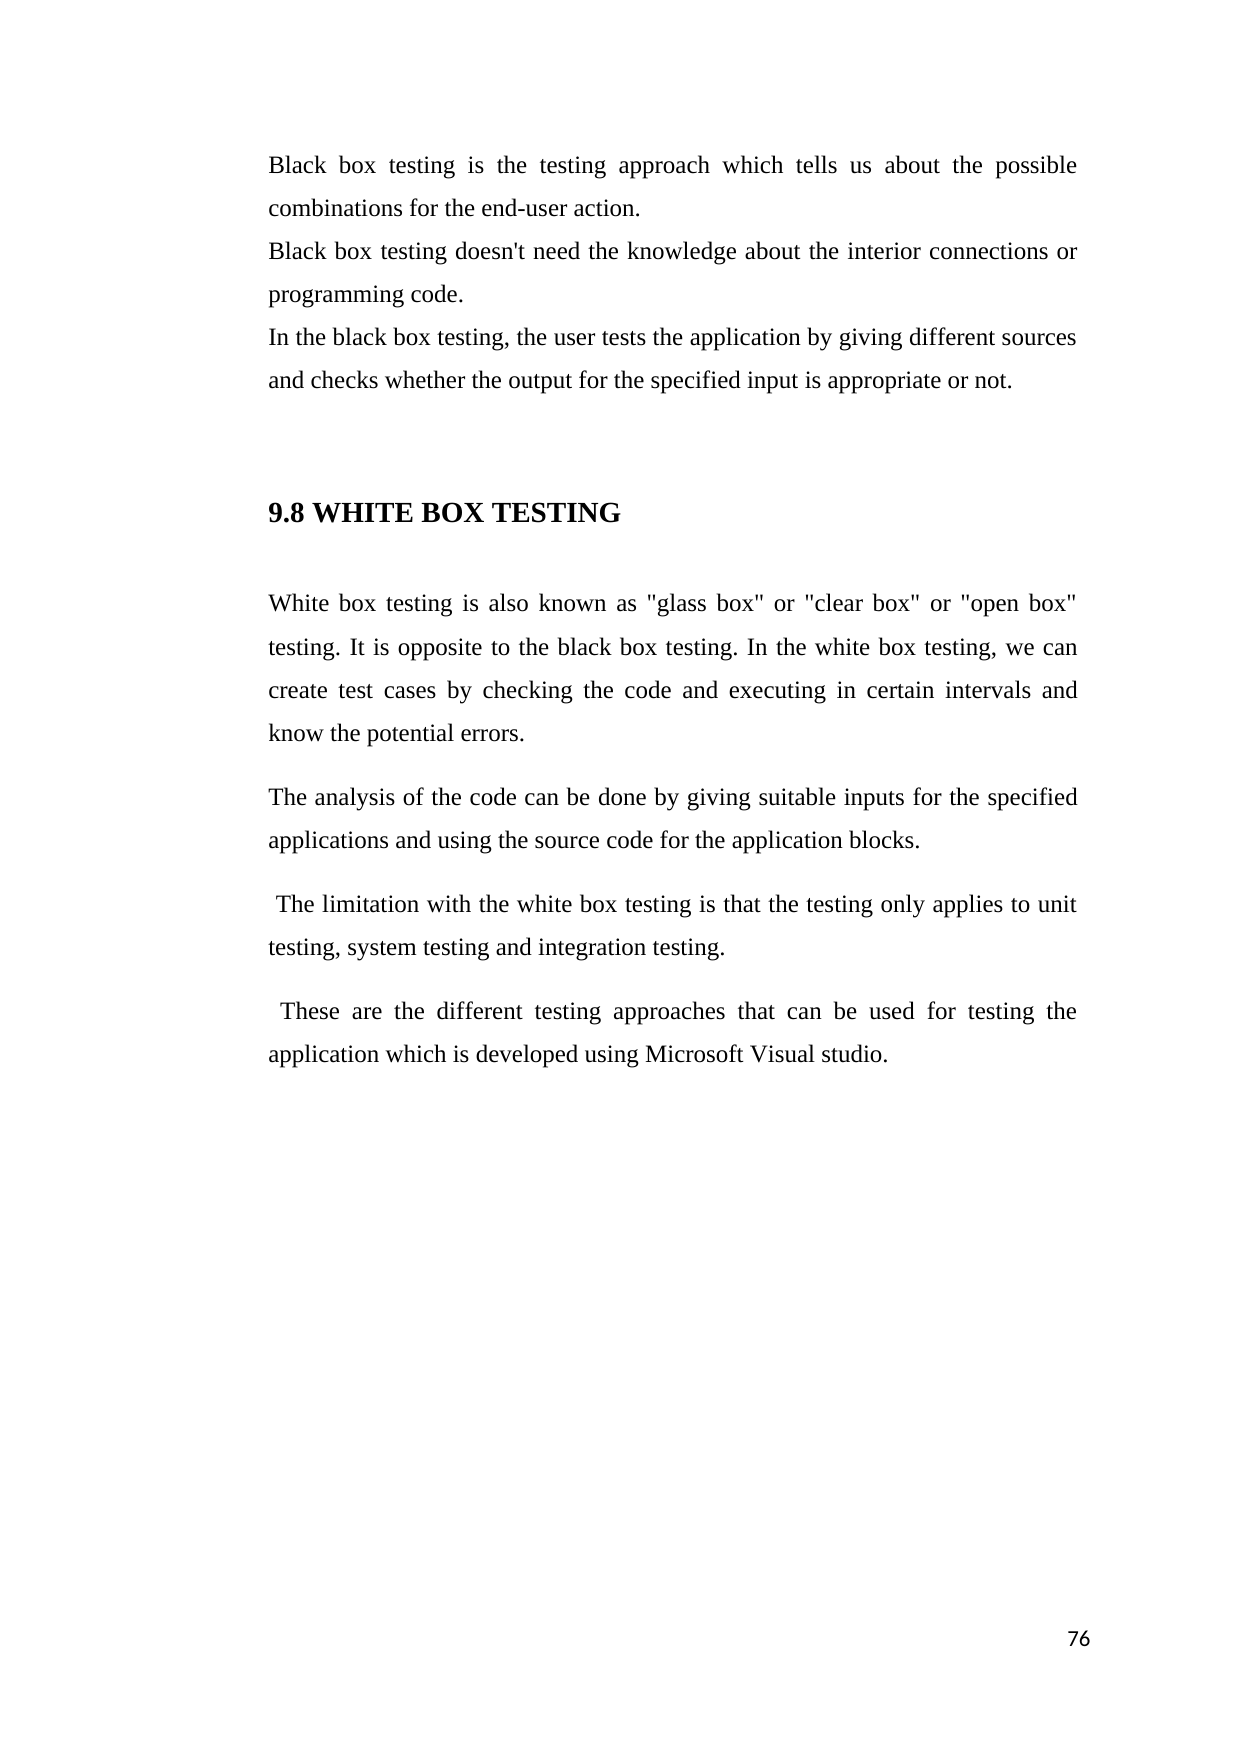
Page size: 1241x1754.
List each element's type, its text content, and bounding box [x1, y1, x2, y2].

text The analysis of the code can be done by giving suitable inputs for the specified applications and using the source code for the application blocks. [268, 782, 1078, 854]
text Black box testing is the testing approach which tells us about the possible combinations for the end-user action. [268, 150, 1078, 222]
text Black box testing doesn't need the knowledge about the interior connections or programming code. [268, 236, 1078, 308]
text 9.8 WHITE BOX TESTING [193, 495, 1078, 528]
text In the black box testing, the user tests the application by giving different sources and checks whether the output for the specified input is appropriate or not. [268, 322, 1078, 394]
text These are the different testing approaches that can be used for testing the application which is developed using Microsoft Visual studio. [268, 996, 1078, 1068]
text White box testing is also known as "glass box" or "clear box" or "open box" testing. It is opposite to the black box testing. In the white box testing, we can create test cases by checking the code and executing in certain intervals and know the potential errors. [268, 588, 1078, 747]
text The limitation with the white box testing is that the testing only applies to unit testing, system testing and integration testing. [268, 889, 1078, 961]
